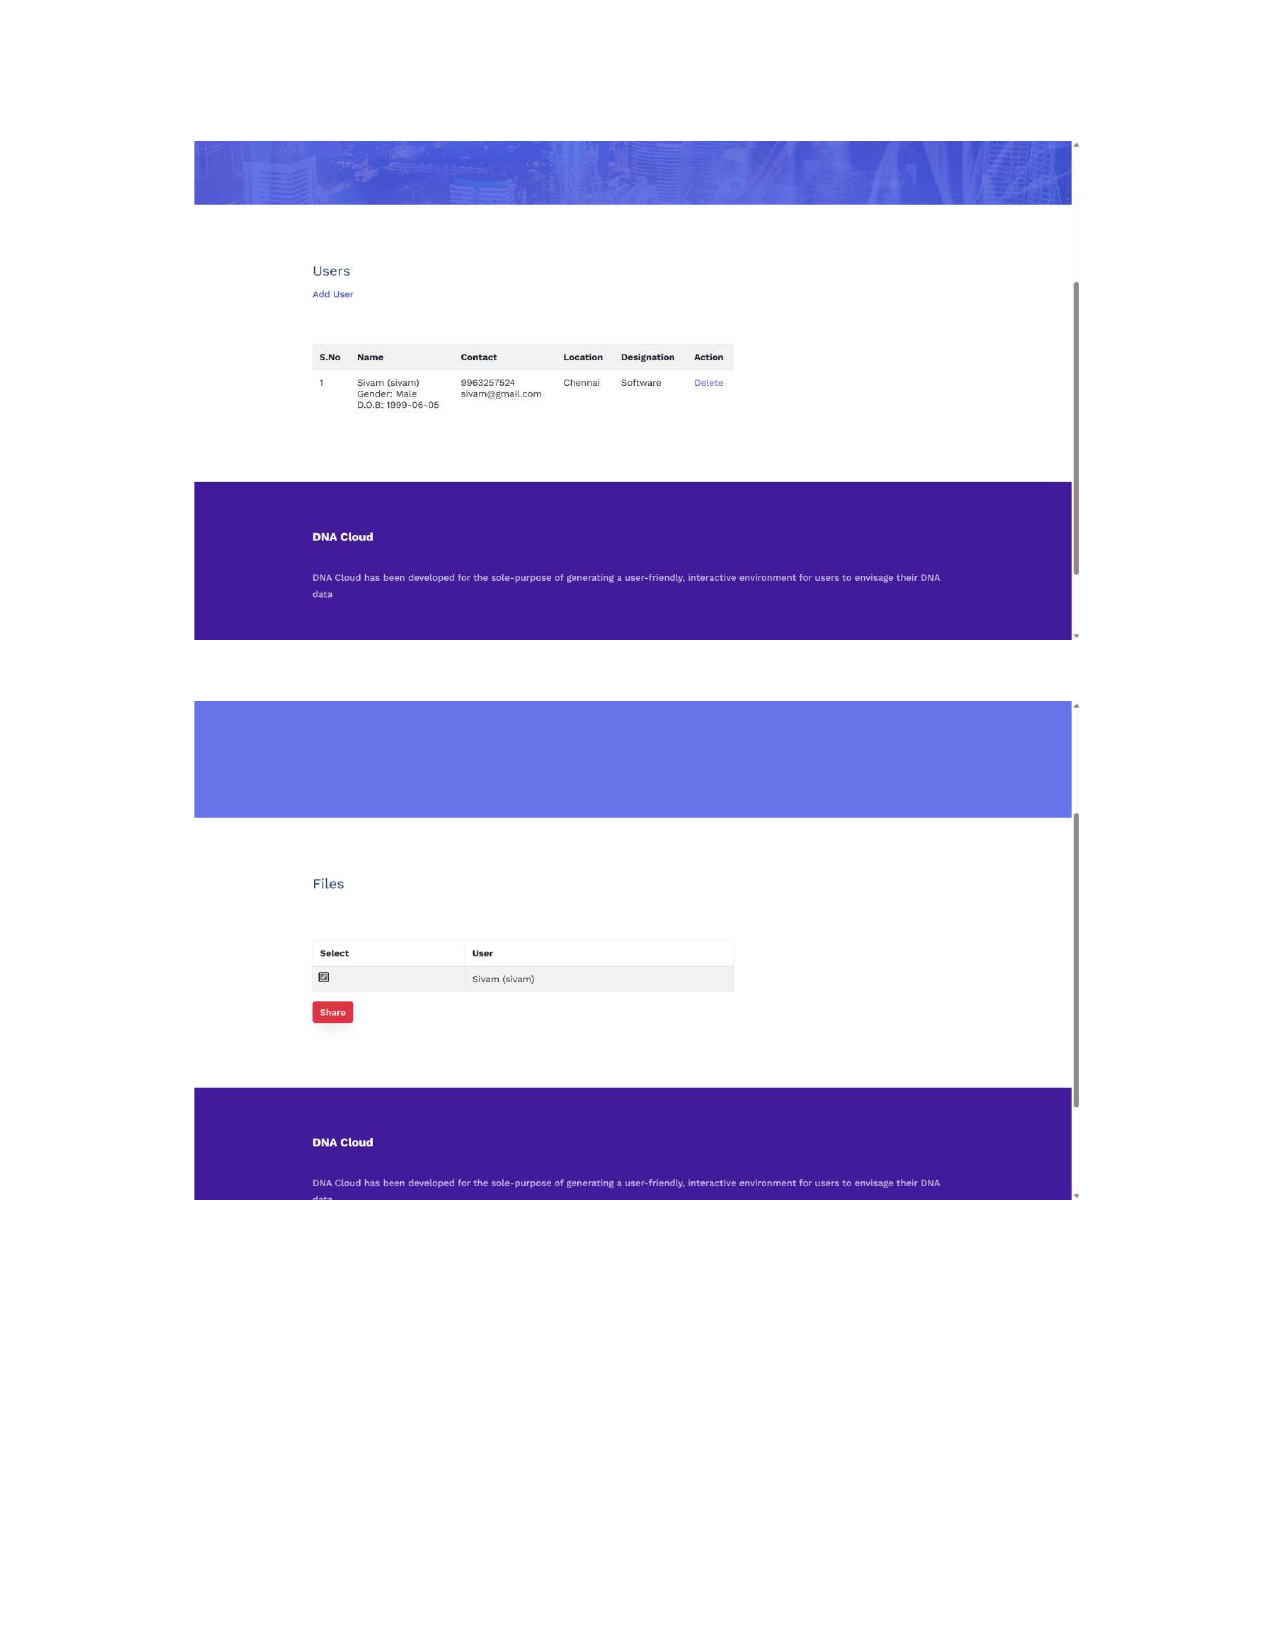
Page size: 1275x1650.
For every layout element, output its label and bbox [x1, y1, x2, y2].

picture [194, 701, 1081, 1200]
picture [194, 141, 1081, 640]
